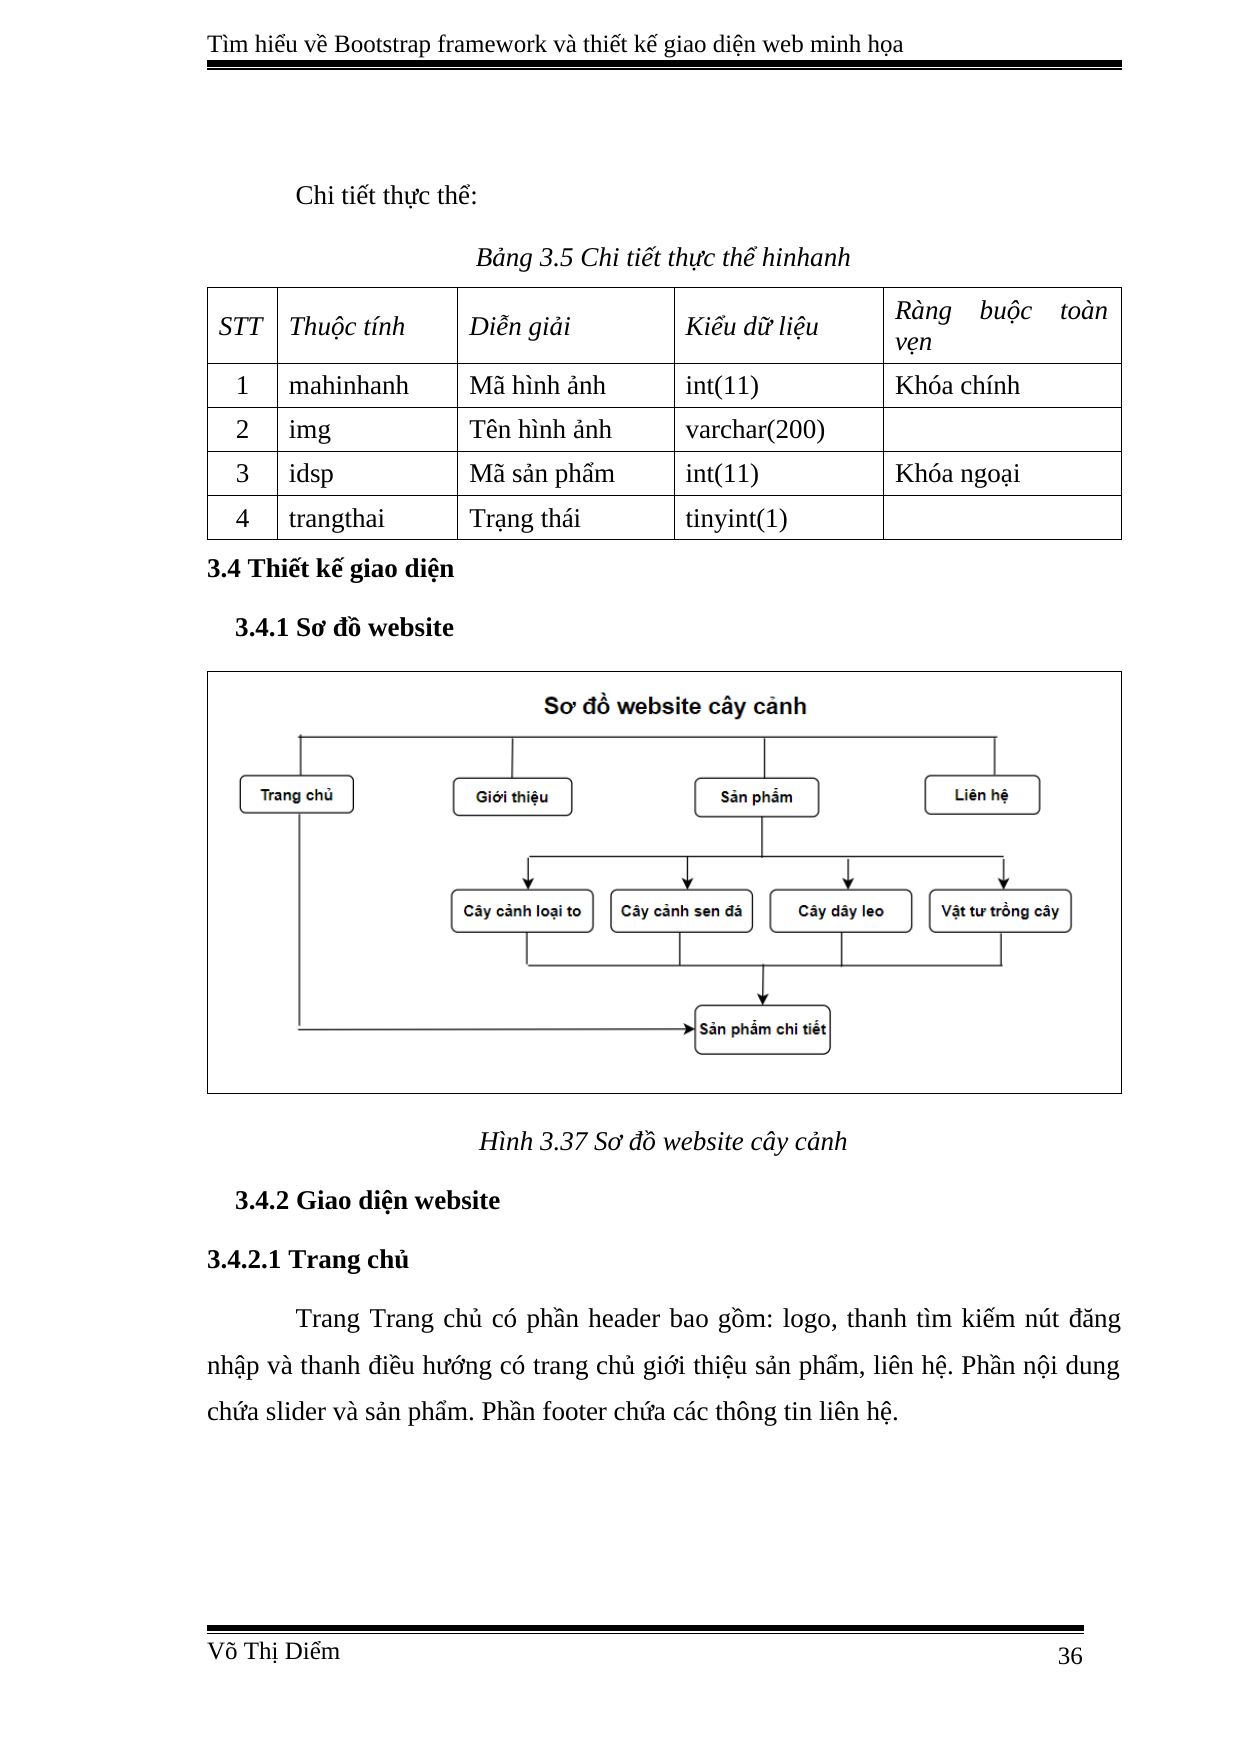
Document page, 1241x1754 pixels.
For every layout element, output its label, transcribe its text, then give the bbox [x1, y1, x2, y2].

table_cell Mã hình ảnh [458, 364, 674, 407]
table_cell 1 [208, 364, 277, 407]
subtitle Trang chủ [207, 1243, 1122, 1274]
table_cell [884, 496, 1121, 539]
table_cell Trạng thái [458, 496, 674, 539]
table_cell varchar(200) [675, 408, 883, 451]
table_cell Tên hình ảnh [458, 408, 674, 451]
table_cell 2 [208, 408, 277, 451]
subtitle Giao diện website [235, 1184, 1122, 1215]
table_cell mahinhanh [278, 364, 457, 407]
table_cell int(11) [675, 364, 883, 407]
table_cell 3 [208, 452, 277, 495]
table_cell int(11) [675, 452, 883, 495]
table_header Ràng buộc toàn vẹn [884, 288, 1121, 362]
table_cell trangthai [278, 496, 457, 539]
table_cell img [278, 408, 457, 451]
subtitle Thiết kế giao diện [207, 552, 1122, 583]
table_cell Khóa chính [884, 364, 1121, 407]
table_header STT [208, 288, 277, 362]
table_header Kiểu dữ liệu [675, 288, 883, 362]
table_header Thuộc tính [278, 288, 457, 362]
picture [208, 672, 1121, 1093]
text Trang Trang chủ có phần header bao gồm: logo, thanh tìm kiếm nút đăng nhập và thanh điều hướng có trang chủ giới thiệu sản phẩm, liên hệ. Phần nội dung chứa slider và sản phẩm. Phần footer chứa các thông tin liên hệ. [207, 1302, 1122, 1427]
text Bảng 3.5 Chi tiết thực thể hinhanh [207, 241, 1122, 272]
table_cell Mã sản phẩm [458, 452, 674, 495]
text Chi tiết thực thể: [207, 179, 1122, 211]
table_cell 4 [208, 496, 277, 539]
subtitle Sơ đồ website [235, 611, 1122, 643]
table_cell Khóa ngoại [884, 452, 1121, 495]
table_header Diễn giải [458, 288, 674, 362]
table_cell tinyint(1) [675, 496, 883, 539]
table_cell idsp [278, 452, 457, 495]
table_cell [884, 408, 1121, 451]
